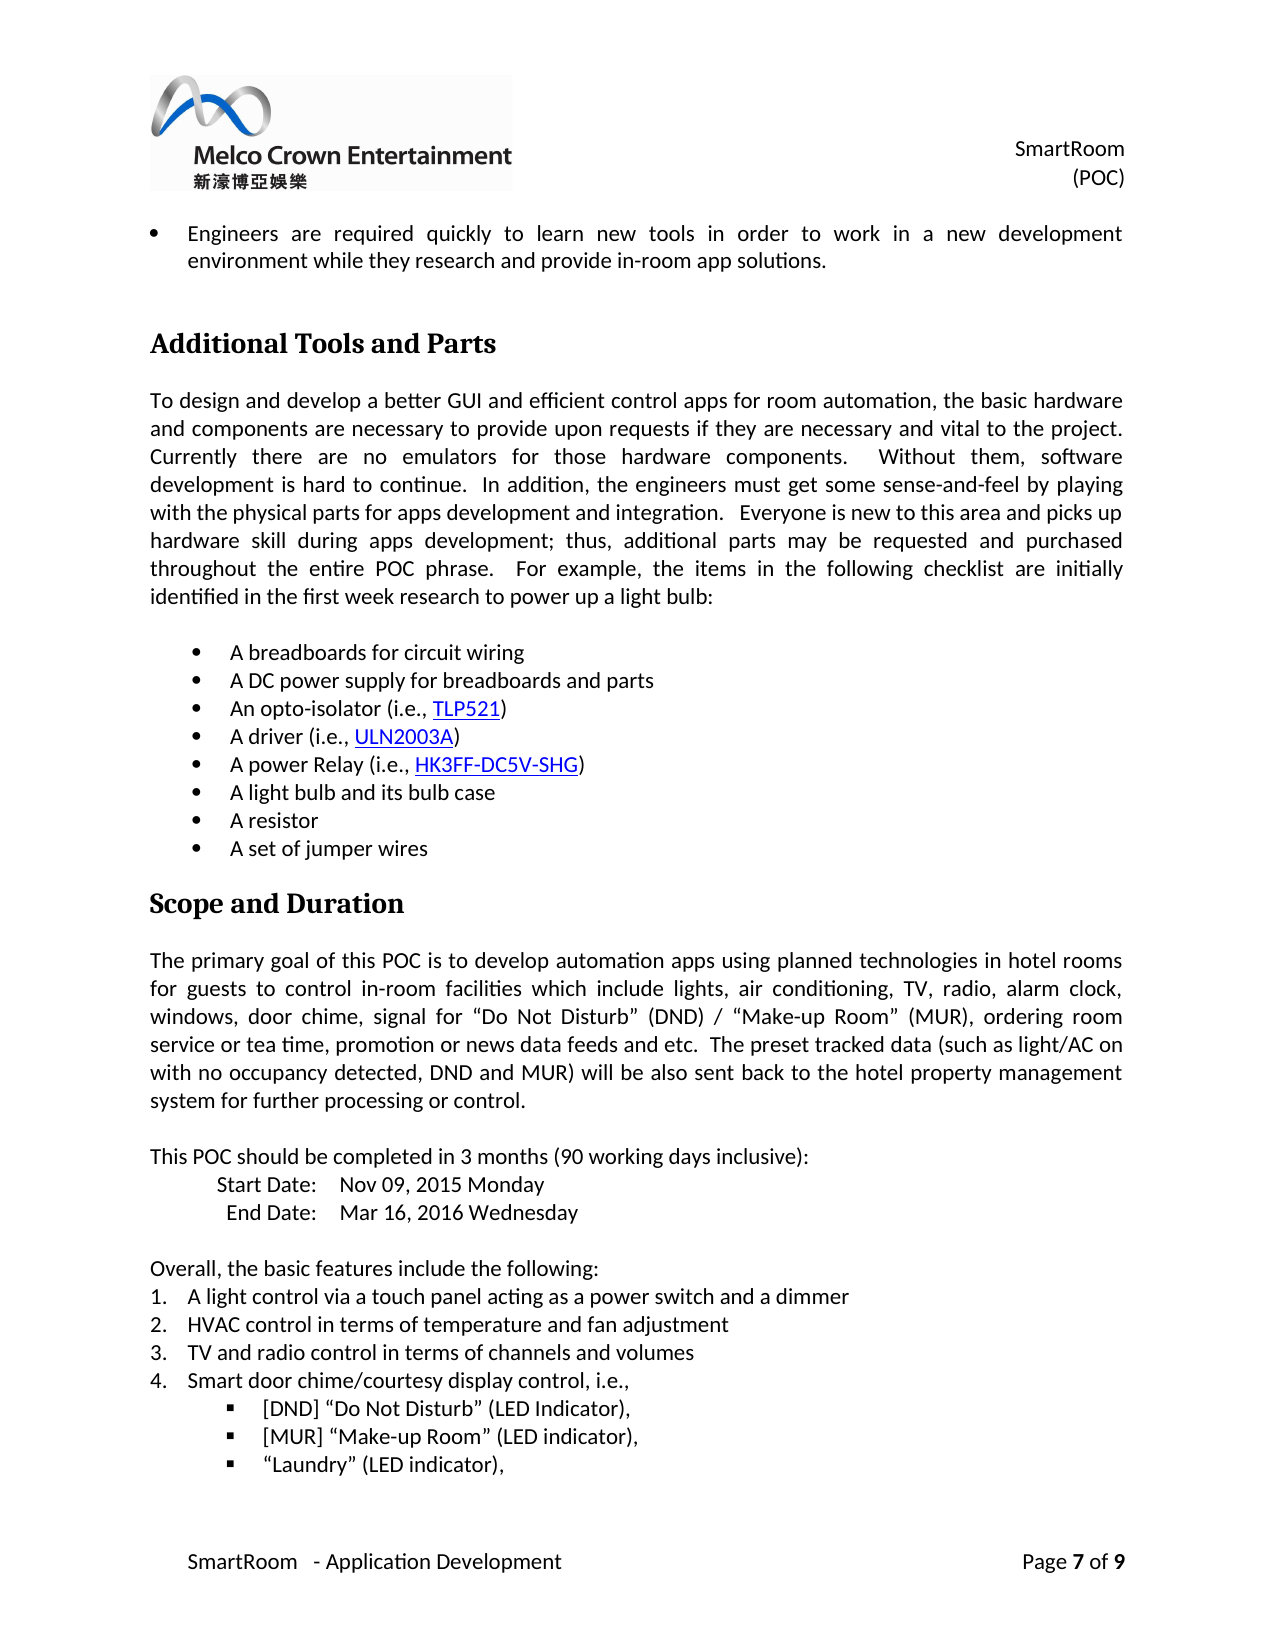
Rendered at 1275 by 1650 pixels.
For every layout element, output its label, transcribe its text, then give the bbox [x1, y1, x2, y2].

text The primary goal of this POC is to develop automation apps using planned technologies in hotel rooms for guests to control in-room facilities which include lights, air conditioning, TV, radio, alarm clock, windows, door chime, signal for “Do Not Disturb” (DND) / “Make-up Room” (MUR), ordering room service or tea time, promotion or news data feeds and etc. The preset tracked data (such as light/AC on with no occupancy detected, DND and MUR) will be also sent back to the hotel property management system for further processing or control. [150, 946, 1125, 1114]
list A driver (i.e., ULN2003A) [192, 722, 1125, 751]
list “Laundry” (LED indicator), [225, 1451, 1125, 1478]
list TV and radio control in terms of channels and volumes [150, 1338, 1125, 1366]
list Engineers are required quickly to learn new tools in order to work in a new development environment while they research and provide in-room app solutions. [150, 219, 1125, 275]
table_cell Mar 16, 2016 Wednesday [328, 1198, 628, 1226]
list A light bulb and its bulb case [192, 778, 1125, 807]
list An opto-isolator (i.e., TLP521) [192, 694, 1125, 722]
list Smart door chime/courtesy display control, i.e., [150, 1366, 1125, 1394]
list [DND] “Do Not Disturb” (LED Indicator), [225, 1394, 1125, 1422]
list HVAC control in terms of temperature and fan adjustment [150, 1310, 1125, 1338]
text This POC should be completed in 3 months (90 working days inclusive): [150, 1142, 1125, 1170]
subtitle Scope and Duration [150, 888, 1125, 921]
table_cell End Date: [197, 1198, 328, 1226]
list A breadboards for circuit wiring [192, 638, 1125, 666]
picture [150, 75, 513, 191]
text To design and develop a better GUI and efficient control apps for room automation, the basic hardware and components are necessary to provide upon requests if they are necessary and vital to the project. Currently there are no emulators for those hardware components. Without them, software development is hard to continue. In addition, the engineers must get some sense-and-feel by playing with the physical parts for apps development and integration. Everyone is new to this area and picks up hardware skill during apps development; thus, additional parts may be requested and purchased throughout the entire POC phrase. For example, the items in the following checklist are initially identified in the first week research to power up a light bulb: [150, 386, 1125, 610]
subtitle Additional Tools and Parts [150, 328, 1125, 361]
table_header Nov 09, 2015 Monday [328, 1170, 628, 1198]
list A light control via a touch panel acting as a power switch and a dimmer [150, 1282, 1125, 1310]
list A resistor [192, 807, 1125, 834]
list A DC power supply for breadboards and parts [192, 666, 1125, 694]
text Overall, the basic features include the following: [150, 1254, 1125, 1282]
table_header Start Date: [197, 1170, 328, 1198]
list A power Relay (i.e., HK3FF-DC5V-SHG) [192, 751, 1125, 778]
list A set of jumper wires [192, 834, 1125, 863]
list [MUR] “Make-up Room” (LED indicator), [225, 1422, 1125, 1451]
